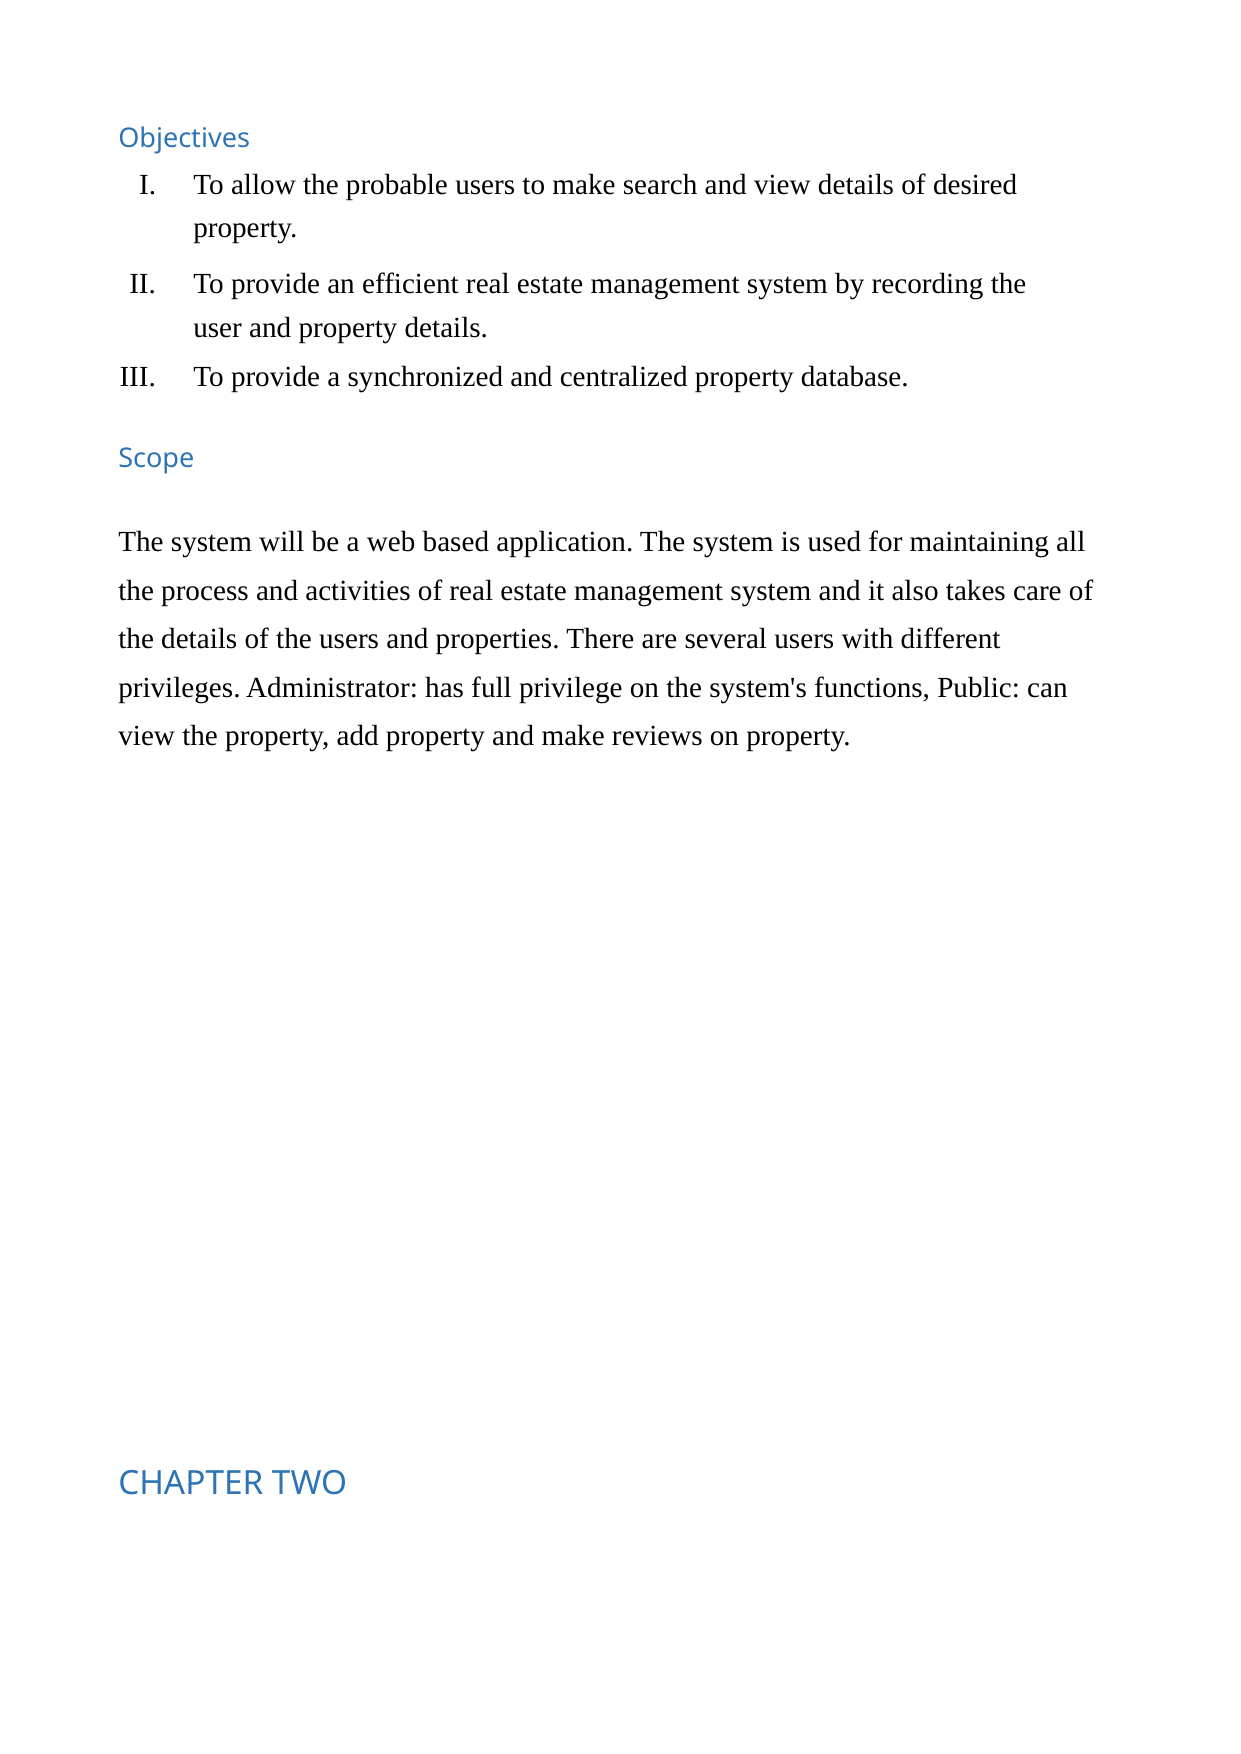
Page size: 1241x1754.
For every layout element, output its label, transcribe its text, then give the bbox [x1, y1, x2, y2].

list To provide an efficient real estate management system by recording the user and property details. [129, 266, 1068, 343]
subtitle Scope [118, 439, 1122, 476]
list To provide a synchronized and centralized property database. [119, 359, 1122, 393]
subtitle CHAPTER TWO [118, 1459, 1109, 1504]
subtitle Objectives [118, 118, 1122, 155]
text The system will be a web based application. The system is used for maintaining all the process and activities of real estate management system and it also takes care of the details of the users and properties. There are several users with different privileges. Administrator: has full privilege on the system's functions, Public: can view the property, add property and make reviews on property. [118, 524, 1109, 752]
list To allow the probable users to make search and view details of desired property. [139, 167, 1068, 244]
